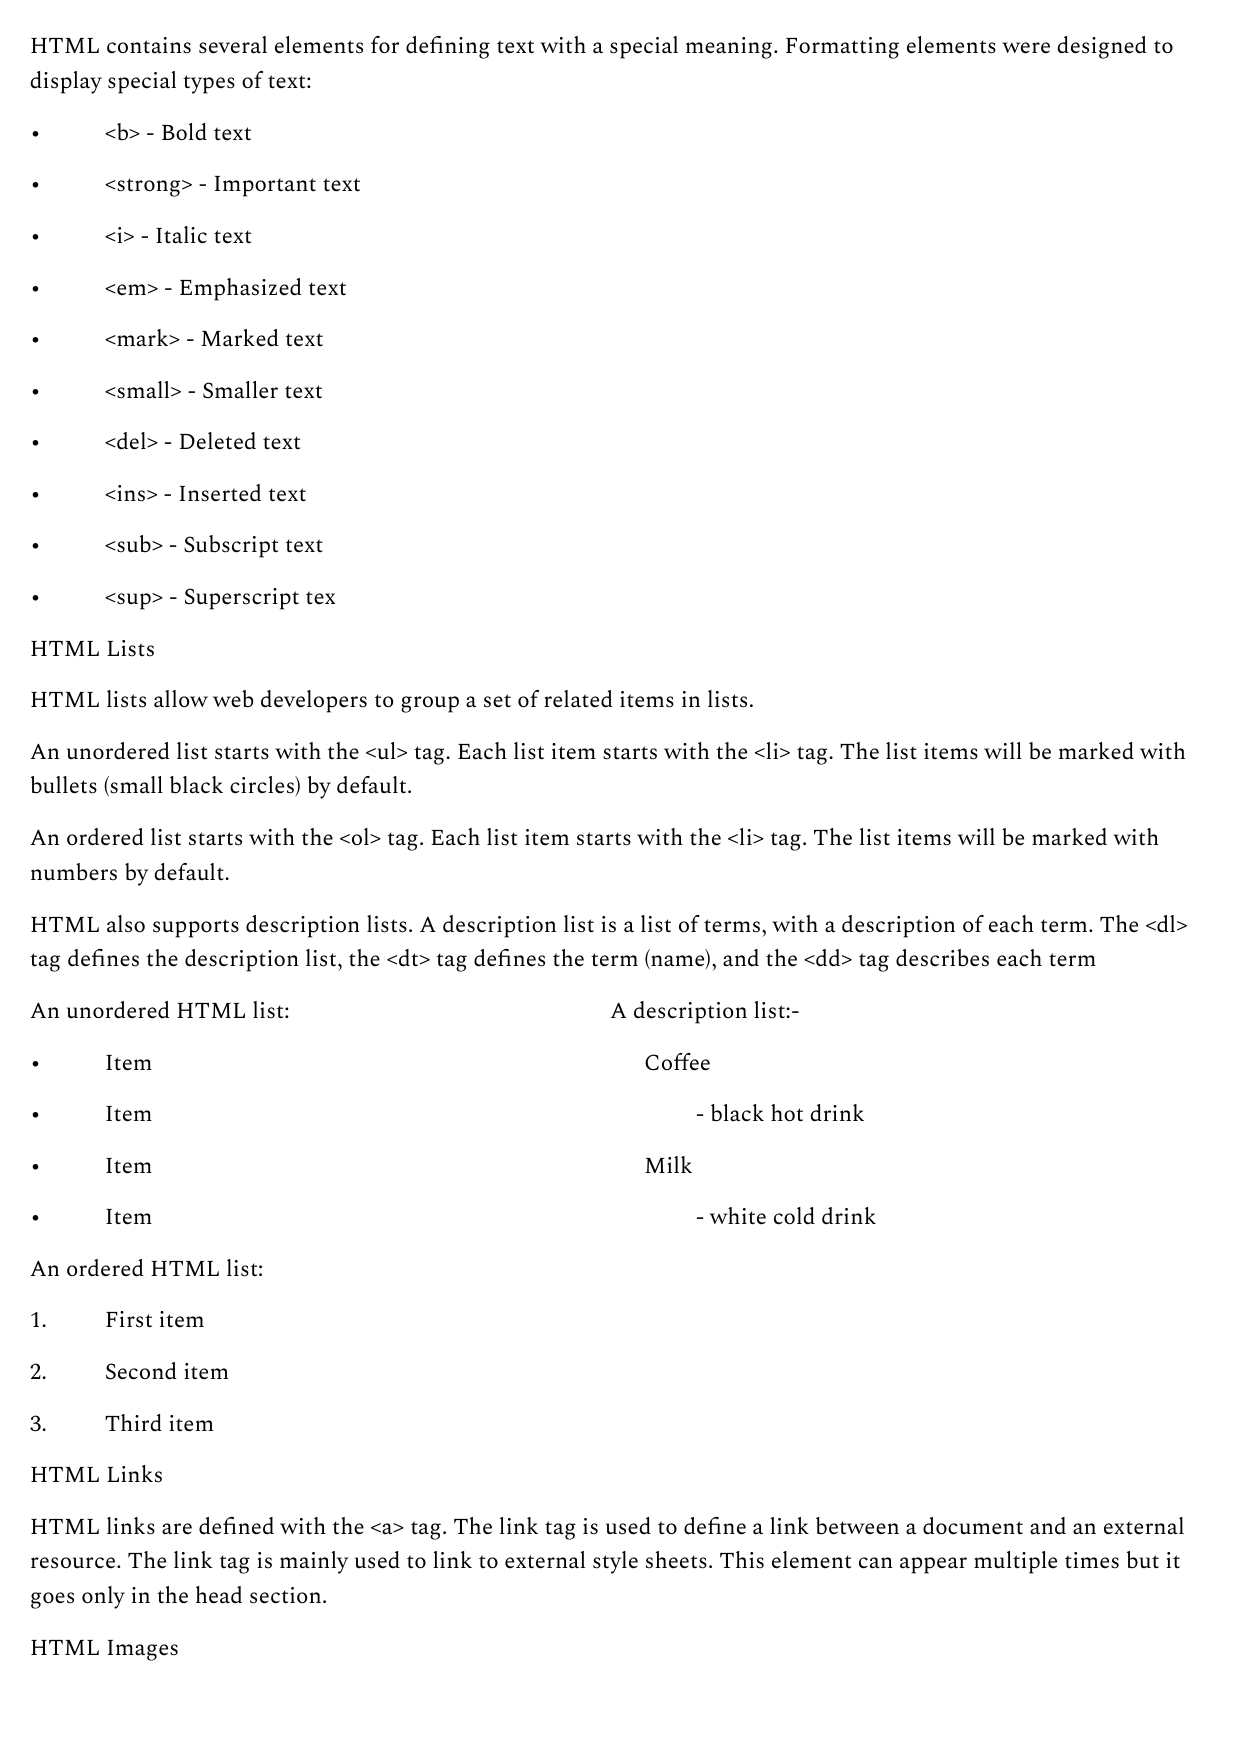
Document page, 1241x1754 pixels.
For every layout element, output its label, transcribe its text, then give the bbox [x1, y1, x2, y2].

text HTML links are defined with the <a> tag. The link tag is used to define a link between a document and an external resource. The link tag is mainly used to link to external style sheets. This element can appear multiple times but it goes only in the head section. [29, 1510, 1211, 1614]
text An ordered HTML list: [29, 1252, 1211, 1287]
text • Item - black hot drink [29, 1097, 1211, 1132]
text • <b> - Bold text [29, 116, 1211, 151]
text • <em> - Emphasized text [29, 271, 1211, 306]
text HTML also supports description lists. A description list is a list of terms, with a description of each term. The <dl> tag defines the description list, the <dt> tag defines the term (name), and the <dd> tag describes each term [29, 908, 1211, 977]
text 3. Third item [29, 1407, 1211, 1442]
text • <sub> - Subscript text [29, 528, 1211, 563]
text An unordered HTML list: A description list:- [29, 994, 1211, 1029]
text HTML Links [29, 1458, 1211, 1493]
text An ordered list starts with the <ol> tag. Each list item starts with the <li> tag. The list items will be marked with numbers by default. [29, 821, 1211, 891]
text HTML Images [29, 1631, 1211, 1666]
text • Item Milk [29, 1149, 1211, 1184]
text HTML contains several elements for defining text with a special meaning. Formatting elements were designed to display special types of text: [29, 29, 1211, 99]
text • Item - white cold drink [29, 1200, 1211, 1235]
text • <i> - Italic text [29, 219, 1211, 254]
text • <mark> - Marked text [29, 322, 1211, 357]
text • <strong> - Important text [29, 168, 1211, 202]
text • <ins> - Inserted text [29, 477, 1211, 512]
text An unordered list starts with the <ul> tag. Each list item starts with the <li> tag. The list items will be marked with bullets (small black circles) by default. [29, 735, 1211, 804]
text • Item Coffee [29, 1046, 1211, 1081]
text • <del> - Deleted text [29, 425, 1211, 460]
text HTML lists allow web developers to group a set of related items in lists. [29, 683, 1211, 718]
text 2. Second item [29, 1355, 1211, 1390]
text 1. First item [29, 1303, 1211, 1338]
text • <small> - Smaller text [29, 374, 1211, 409]
text HTML Lists [29, 632, 1211, 667]
text • <sup> - Superscript tex [29, 580, 1211, 615]
